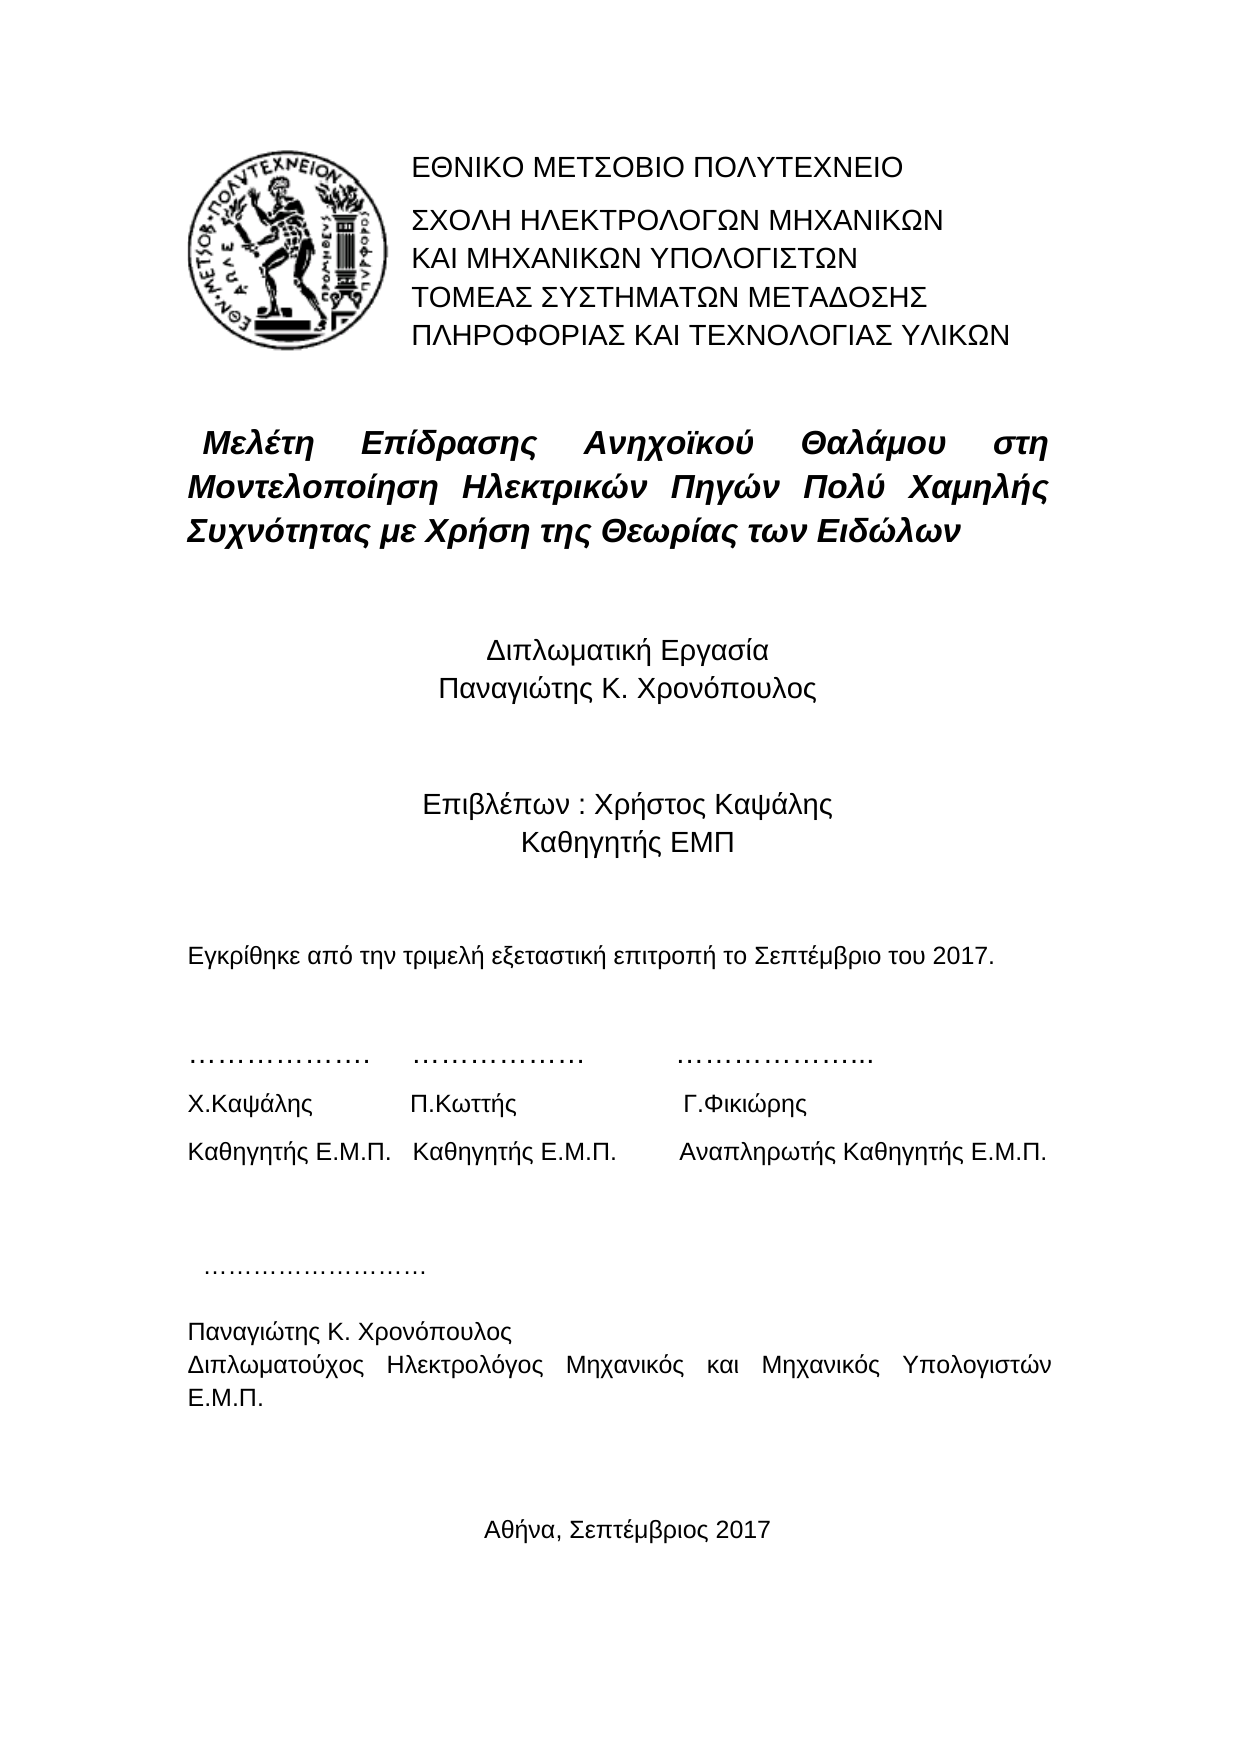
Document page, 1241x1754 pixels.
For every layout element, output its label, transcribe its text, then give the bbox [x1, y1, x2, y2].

text Καθηγητής Ε.Μ.Π. Καθηγητής Ε.Μ.Π. Αναπληρωτής Καθηγητής Ε.Μ.Π. [187, 1137, 1053, 1166]
text Επιβλέπων : Χρήστος Καψάλης [187, 787, 1053, 820]
text ……………………… [187, 1251, 1053, 1279]
text ΤΟΜΕΑΣ ΣΥΣΤΗΜΑΤΩΝ ΜΕΤΑΔΟΣΗΣ ΠΛΗΡΟΦΟΡΙΑΣ ΚΑΙ ΤΕΧΝΟΛΟΓΙΑΣ ΥΛΙΚΩΝ [393, 280, 1053, 352]
text ΣΧΟΛΗ ΗΛΕΚΤΡΟΛΟΓΩΝ ΜΗΧΑΝΙΚΩΝ [393, 203, 1053, 236]
picture [187, 150, 393, 360]
text ΚΑΙ ΜΗΧΑΝΙΚΩΝ ΥΠΟΛΟΓΙΣΤΩΝ [393, 241, 1053, 275]
text Μελέτη Επίδρασης Ανηχοϊκού Θαλάμου στη Μοντελοποίηση Ηλεκτρικών Πηγών Πολύ Χαμηλής Συχνότητας με Χρήση της Θεωρίας των Ειδώλων [187, 423, 1053, 550]
text Παναγιώτης Κ. Χρονόπουλος [187, 1317, 1053, 1345]
text ΕΘΝΙΚΟ ΜΕΤΣΟΒΙΟ ΠΟΛΥΤΕΧΝΕΙΟ [393, 150, 1053, 183]
text Διπλωματούχος Ηλεκτρολόγος Μηχανικός και Μηχανικός Υπολογιστών Ε.Μ.Π. [187, 1350, 1053, 1411]
text Αθήνα, Σεπτέμβριος 2017 [187, 1515, 1053, 1543]
text Καθηγητής ΕΜΠ [187, 825, 1053, 859]
text Παναγιώτης Κ. Χρονόπουλος [187, 671, 1053, 705]
text Χ.Καψάλης Π.Κωττής Γ.Φικιώρης [187, 1089, 1053, 1118]
text Εγκρίθηκε από την τριμελή εξεταστική επιτροπή το Σεπτέμβριο του 2017. [187, 941, 1053, 970]
text Διπλωματική Εργασία [187, 633, 1053, 666]
text ………………. ……………… ………………... [187, 1036, 1053, 1070]
